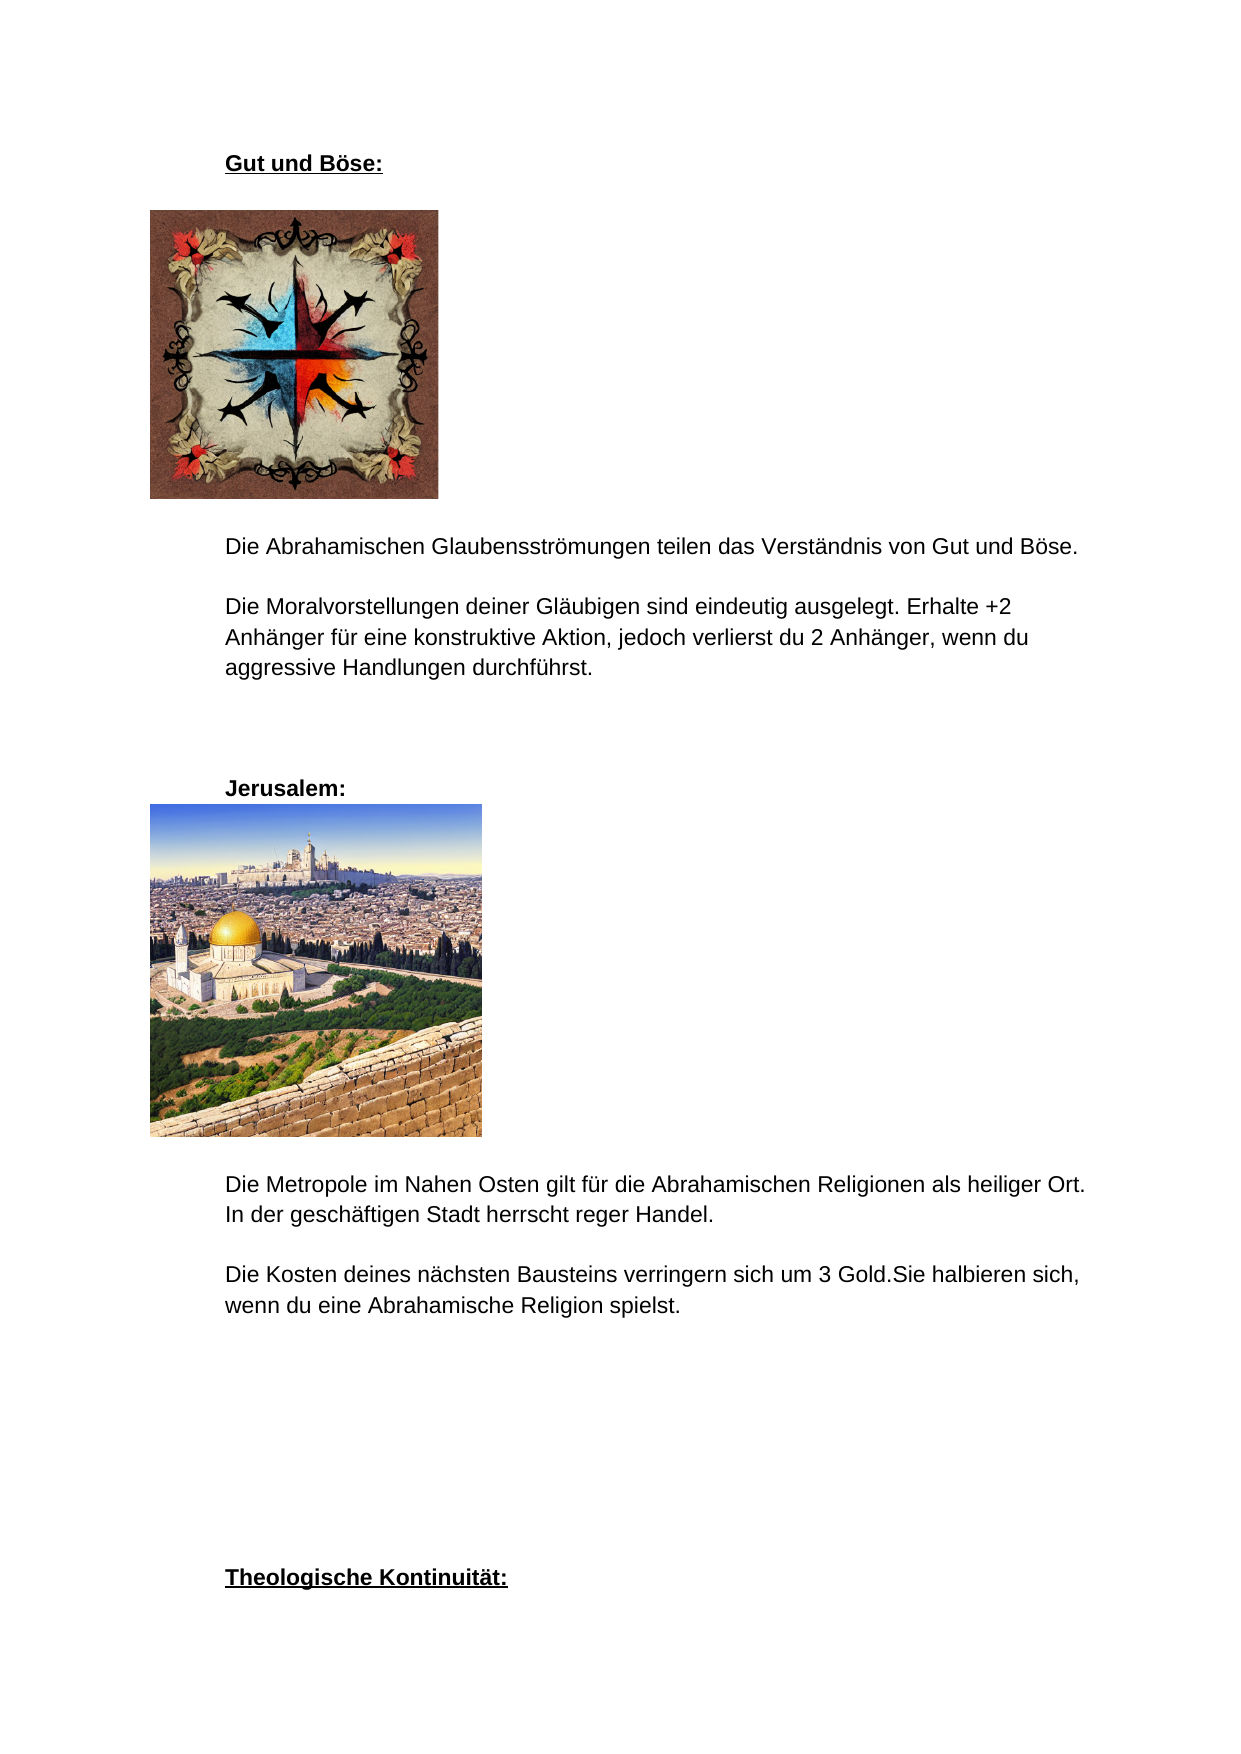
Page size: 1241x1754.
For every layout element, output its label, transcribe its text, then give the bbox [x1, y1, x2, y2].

text Theologische Kontinuität: [150, 1563, 1090, 1590]
picture [150, 210, 439, 499]
picture [150, 804, 482, 1137]
text Die Metropole im Nahen Osten gilt für die Abrahamischen Religionen als heiliger Ort. In der geschäftigen Stadt herrscht reger Handel. [225, 1171, 1090, 1227]
text Die Abrahamischen Glaubensströmungen teilen das Verständnis von Gut und Böse. [150, 533, 1090, 559]
text Die Moralvorstellungen deiner Gläubigen sind eindeutig ausgelegt. Erhalte +2 Anhänger für eine konstruktive Aktion, jedoch verlierst du 2 Anhänger, wenn du aggressive Handlungen durchführst. [225, 593, 1090, 680]
text Gut und Böse: [150, 150, 1090, 176]
text Die Kosten deines nächsten Bausteins verringern sich um 3 Gold.Sie halbieren sich, wenn du eine Abrahamische Religion spielst. [225, 1261, 1090, 1318]
text Jerusalem: [150, 774, 1090, 801]
